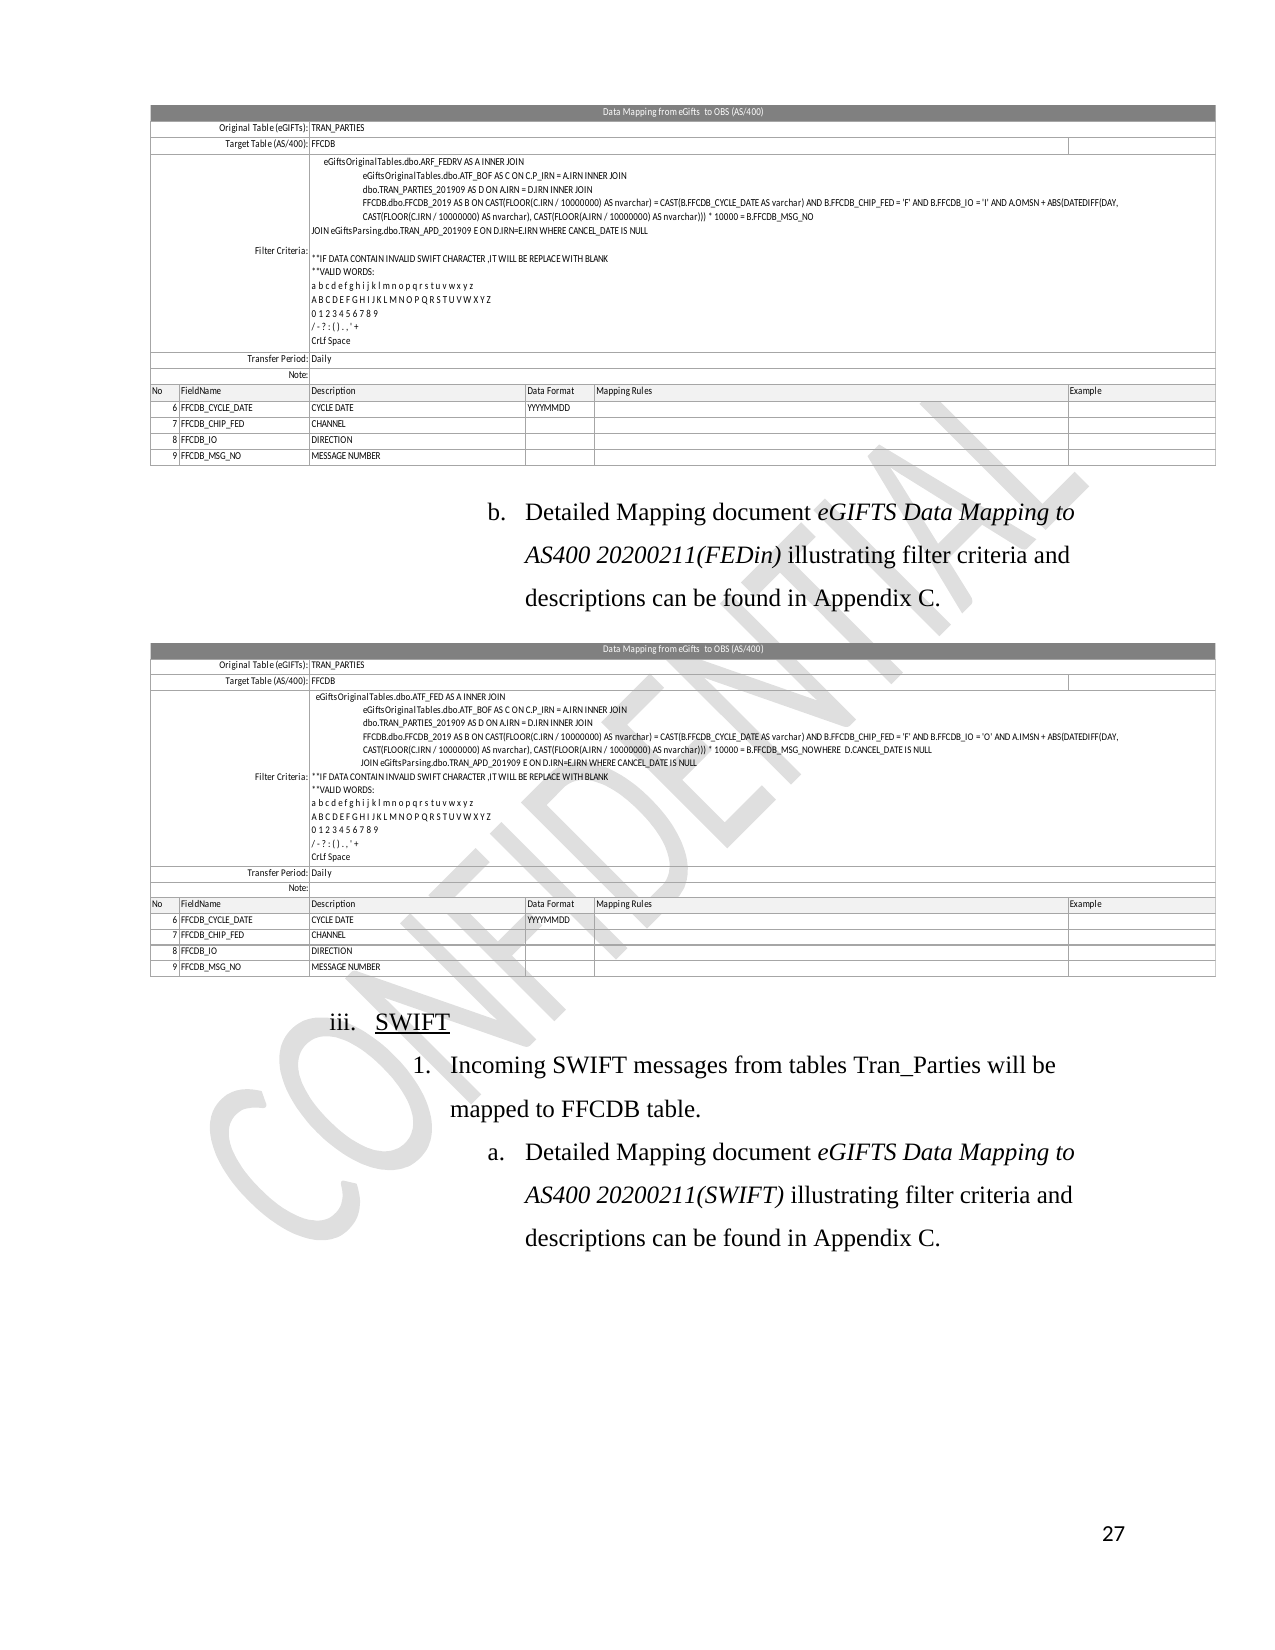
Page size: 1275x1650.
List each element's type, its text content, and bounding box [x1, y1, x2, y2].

list Detailed Mapping document eGIFTS Data Mapping to AS400 20200211(SWIFT) illustrating filter criteria and descriptions can be found in Appendix C. [487, 1137, 1125, 1252]
list SWIFT [356, 1007, 1125, 1036]
list Detailed Mapping document eGIFTS Data Mapping to AS400 20200211(FEDin) illustrating filter criteria and descriptions can be found in Appendix C. [487, 497, 1125, 612]
list Incoming SWIFT messages from tables Tran_Parties will be mapped to FFCDB table. [412, 1051, 1125, 1122]
